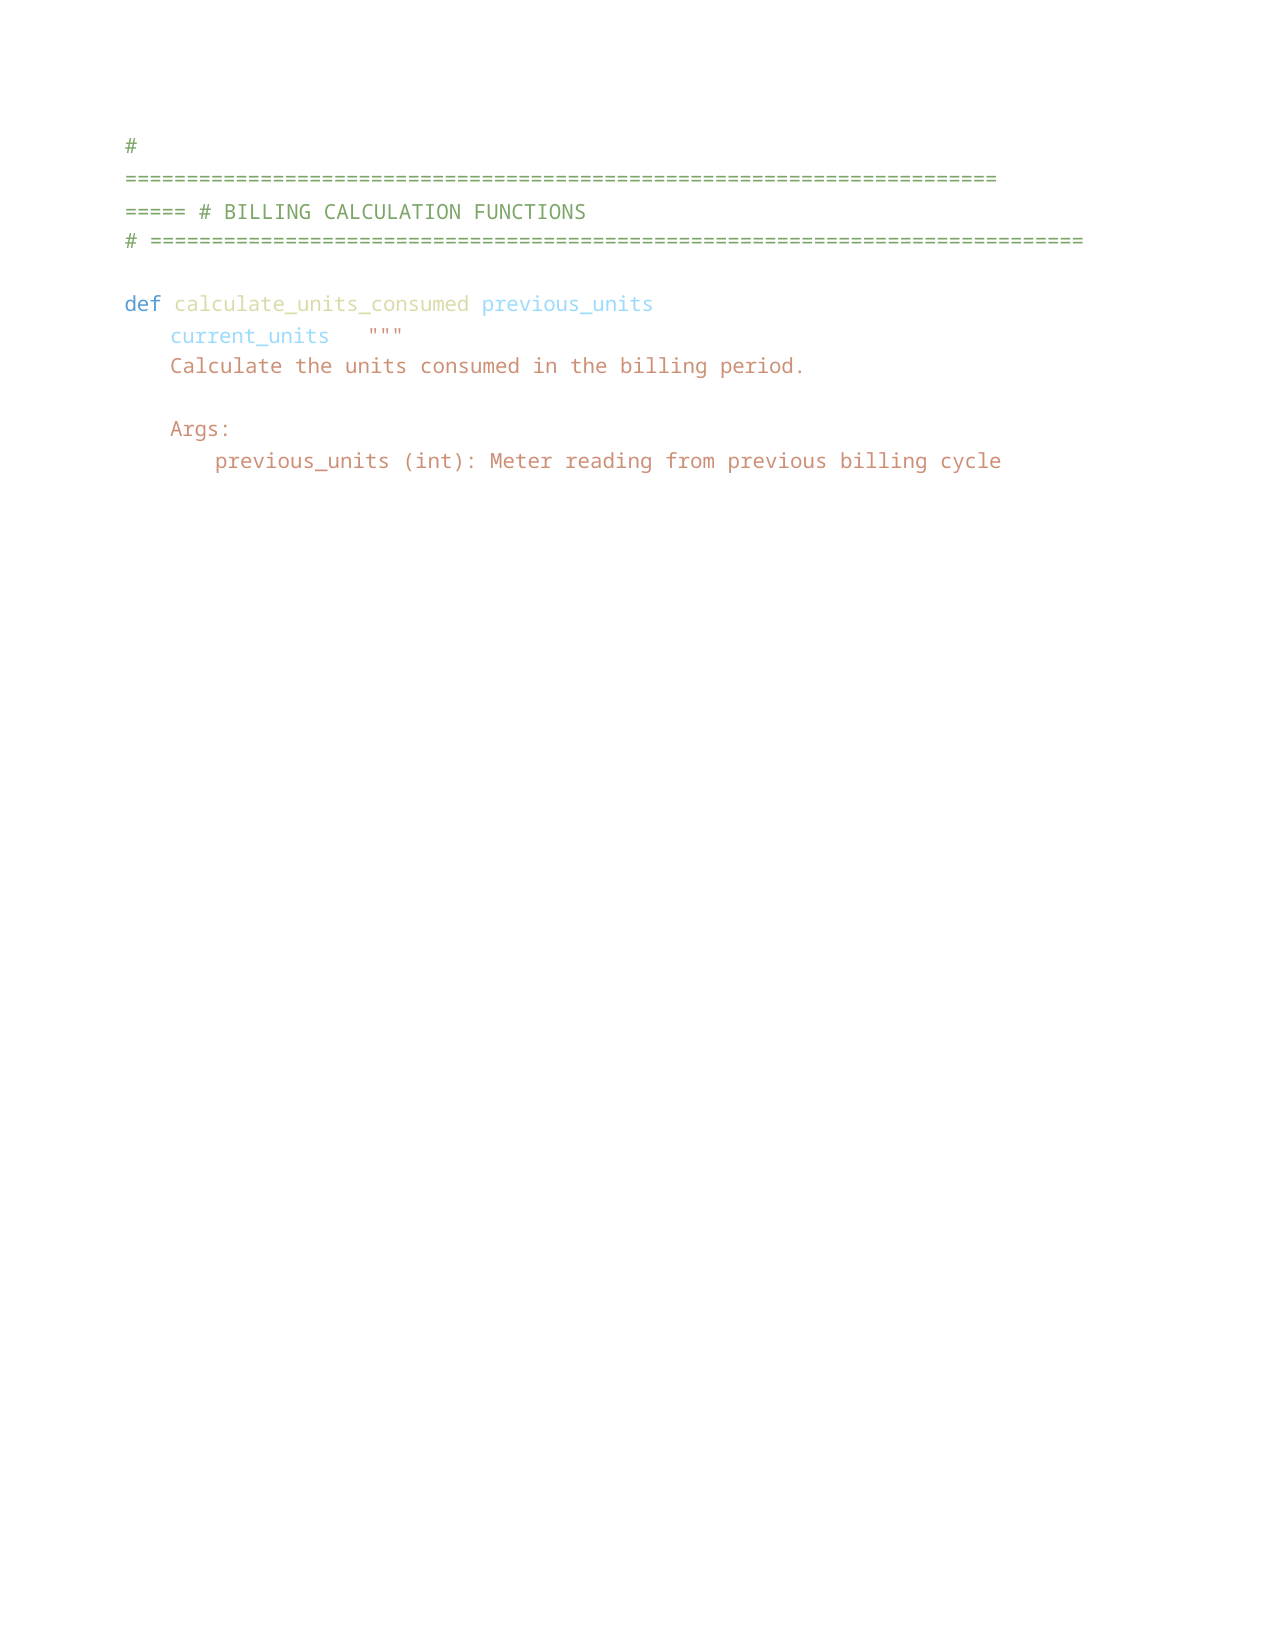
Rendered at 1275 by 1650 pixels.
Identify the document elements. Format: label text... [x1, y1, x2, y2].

text # ============================================================================ # BILLING CALCULATION FUNCTIONS [124, 132, 1006, 225]
text # ============================================================================ [124, 229, 1162, 254]
text def calculate_units_consumed(previous_units, current_units): """ [124, 289, 818, 350]
text previous_units (int): Meter reading from previous billing cycle [215, 446, 1162, 474]
text Args: [170, 414, 1162, 442]
text Calculate the units consumed in the billing period. [170, 354, 1162, 378]
